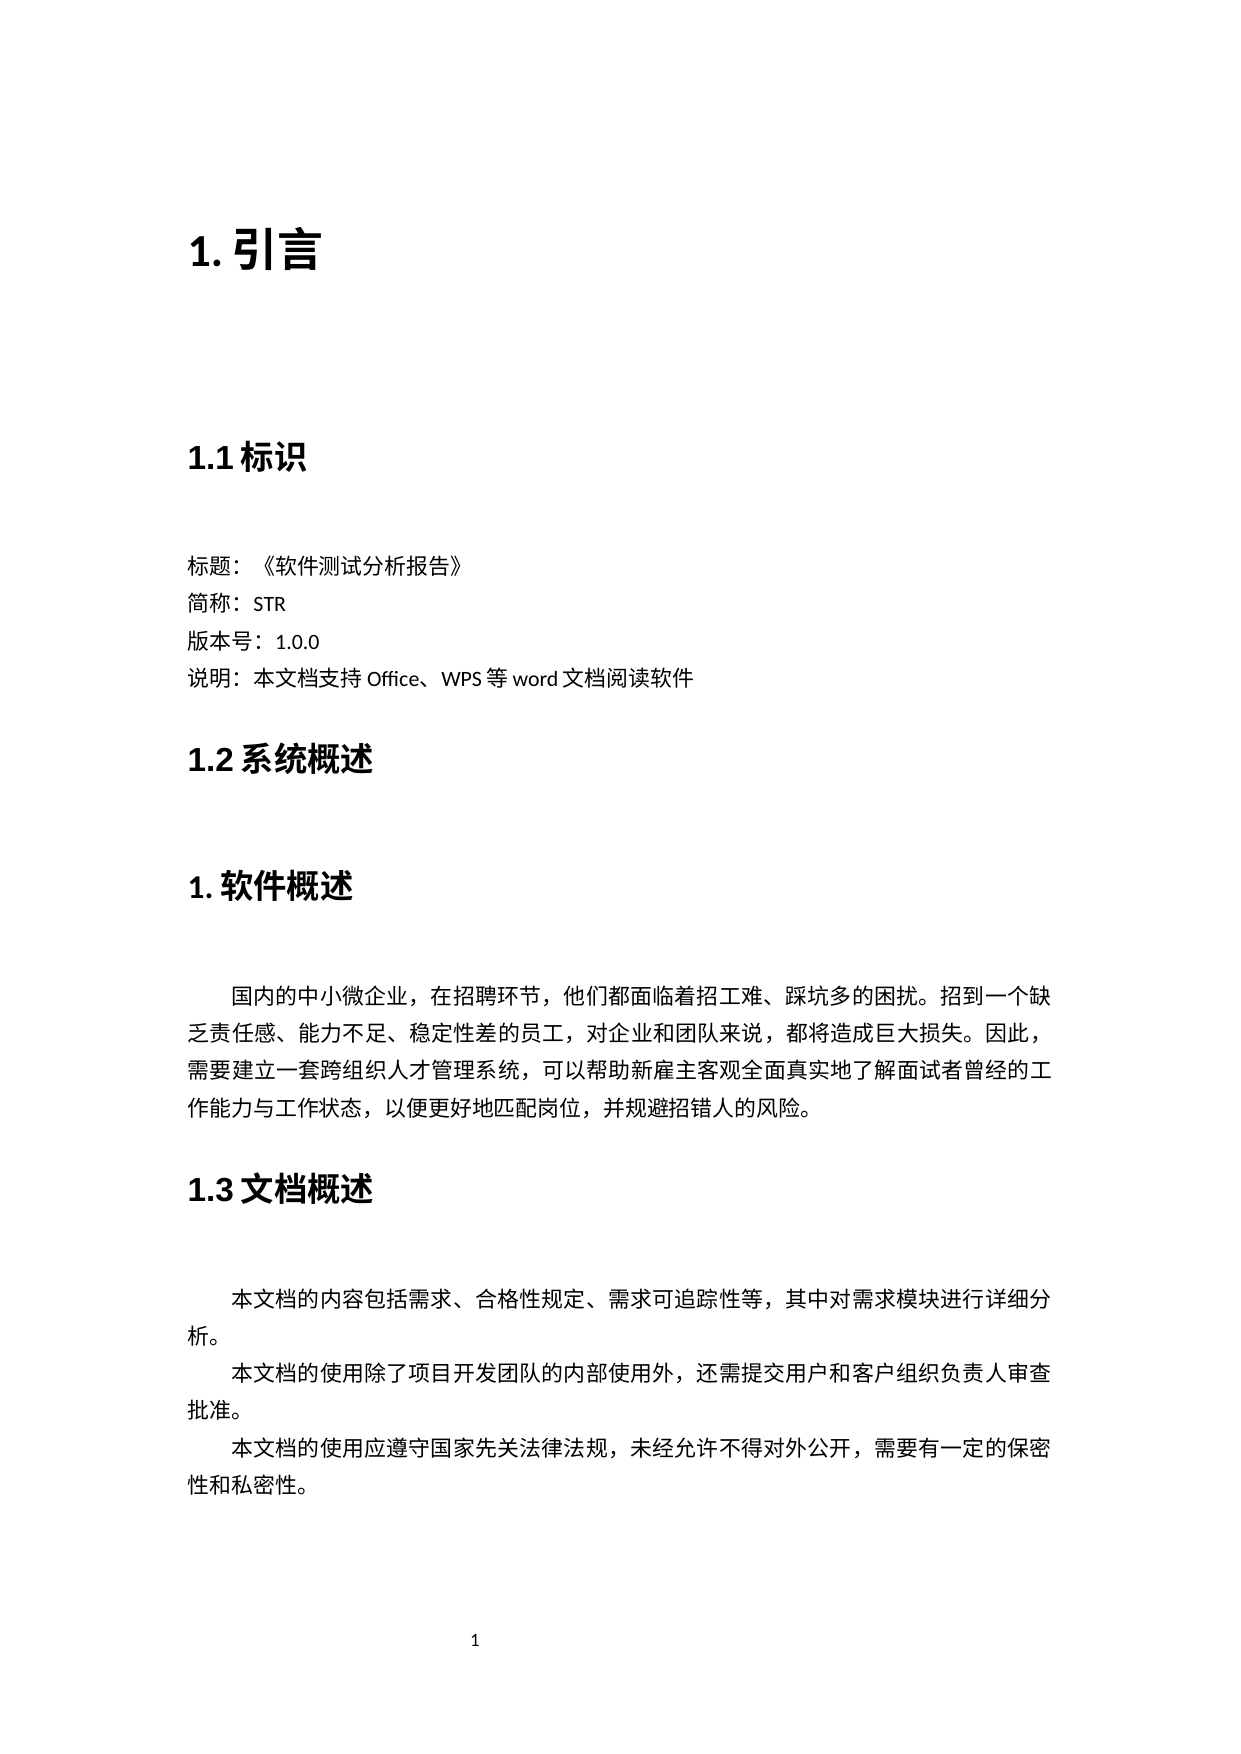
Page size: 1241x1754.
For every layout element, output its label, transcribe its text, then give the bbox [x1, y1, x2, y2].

text 简称：STR [187, 586, 1053, 618]
text 说明：本文档支持Office、WPS等word文档阅读软件 [187, 660, 1053, 693]
subtitle 软件概述 [187, 851, 1053, 916]
text 版本号：1.0.0 [187, 623, 1053, 656]
text 国内的中小微企业，在招聘环节，他们都面临着招工难、踩坑多的困扰。招到一个缺乏责任感、能力不足、稳定性差的员工，对企业和团队来说，都将造成巨大损失。因此，需要建立一套跨组织人才管理系统，可以帮助新雇主客观全面真实地了解面试者曾经的工作能力与工作状态，以便更好地匹配岗位，并规避招错人的风险。 [187, 978, 1053, 1123]
text 本文档的使用除了项目开发团队的内部使用外，还需提交用户和客户组织负责人审查批准。 [187, 1356, 1053, 1425]
text 本文档的使用应遵守国家先关法律法规，未经允许不得对外公开，需要有一定的保密性和私密性。 [187, 1430, 1053, 1500]
subtitle 引言 [187, 197, 1053, 295]
text 标题：《软件测试分析报告》 [187, 549, 1053, 581]
subtitle 1.1标识 [187, 422, 1053, 487]
text 本文档的内容包括需求、合格性规定、需求可追踪性等，其中对需求模块进行详细分析。 [187, 1281, 1053, 1351]
subtitle 1.2系统概述 [187, 725, 1053, 790]
subtitle 1.3文档概述 [187, 1154, 1053, 1219]
